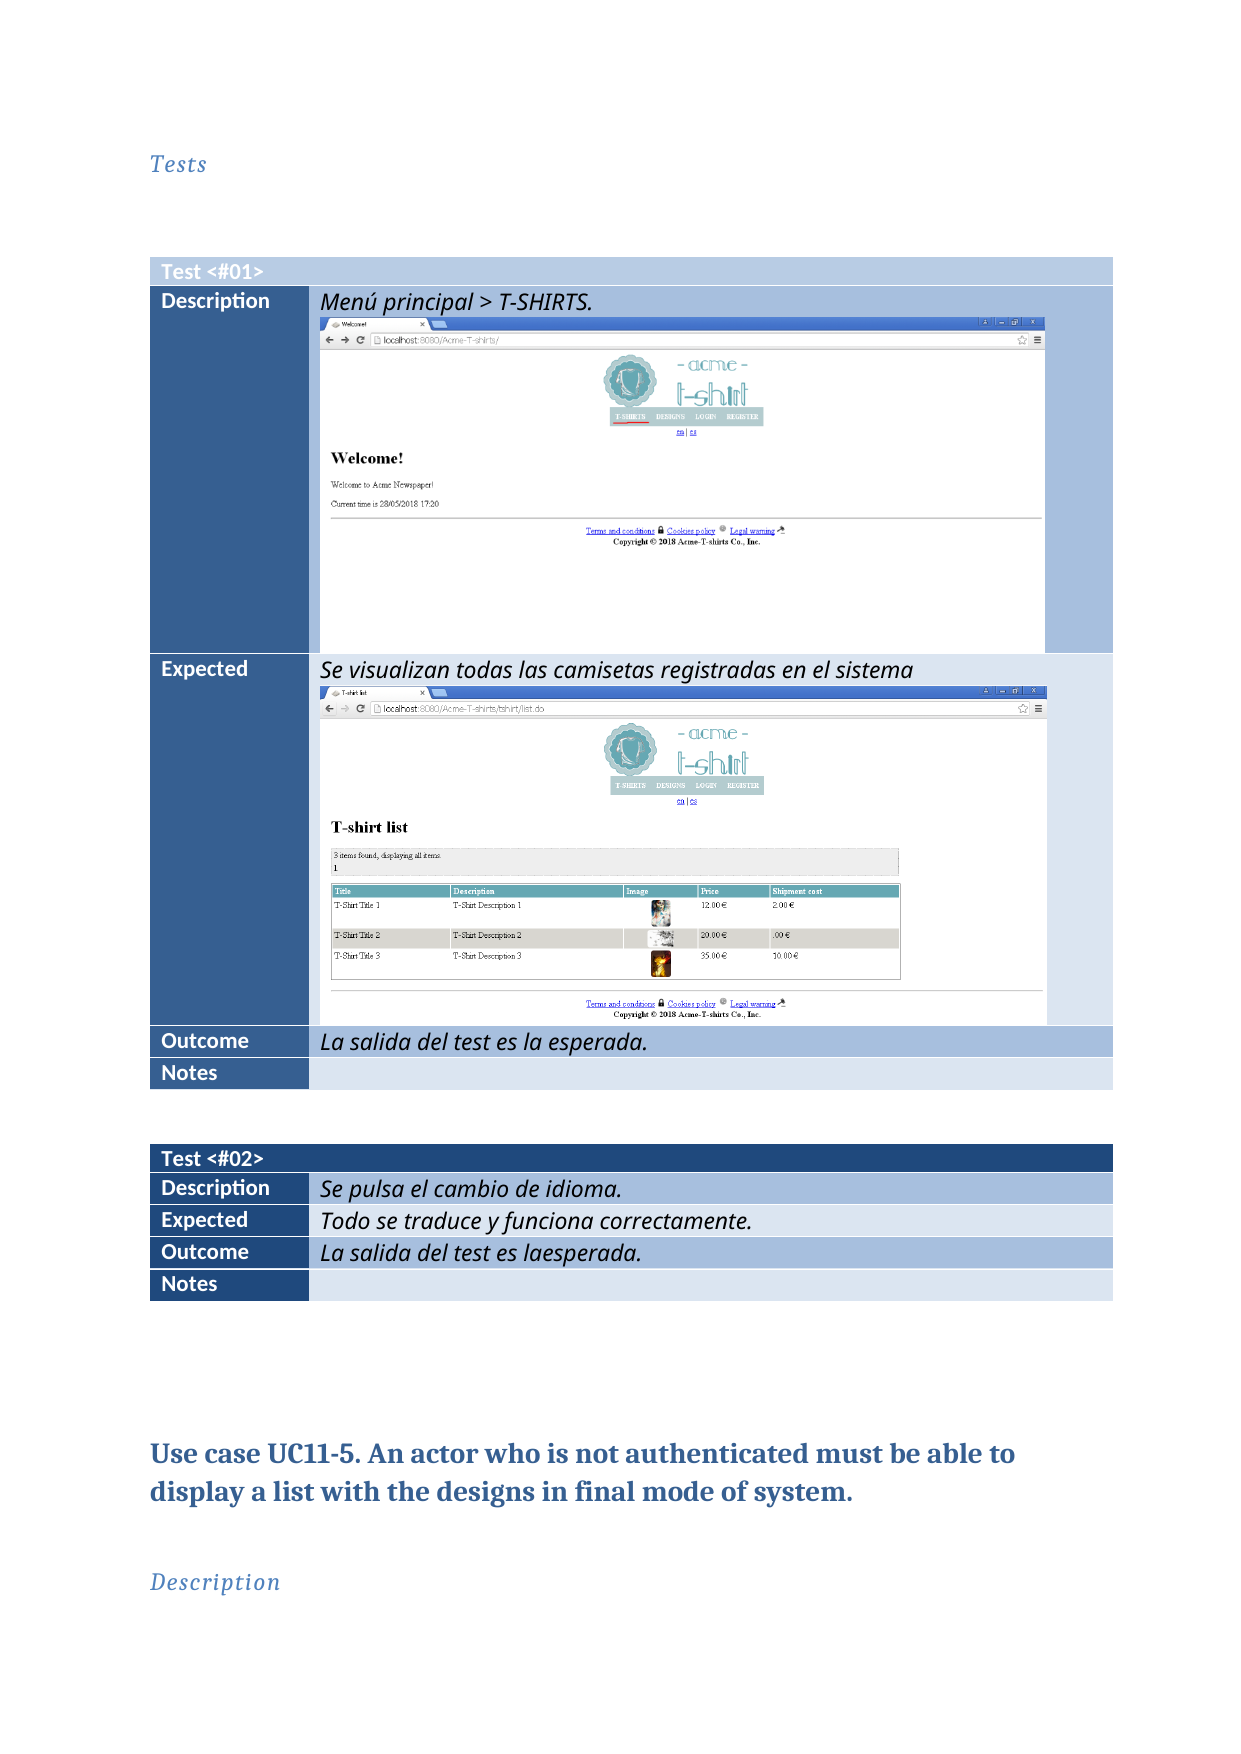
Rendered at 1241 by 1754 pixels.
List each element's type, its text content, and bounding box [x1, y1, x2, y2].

table_header Test <#02> [150, 1144, 1113, 1172]
table_cell Se pulsa el cambio de idioma. [309, 1173, 1113, 1204]
table_cell [309, 1270, 1113, 1301]
table_cell La salida del test es laesperada. [309, 1237, 1113, 1268]
picture [320, 685, 1047, 1025]
subtitle Description [150, 1568, 1090, 1597]
subtitle Tests [150, 150, 1090, 179]
table_cell Expected [150, 1205, 309, 1236]
table_cell La salida del test es la esperada. [309, 1026, 1113, 1057]
table_cell Expected [150, 654, 309, 1025]
text Use case UC11-5. An actor who is not authenticated must be able to display a list with the designs in final mode of system. [150, 1437, 1090, 1509]
picture [320, 317, 1045, 653]
table_cell Notes [150, 1270, 309, 1301]
table_cell [309, 1058, 1113, 1089]
table_cell Outcome [150, 1237, 309, 1268]
table_cell Description [150, 286, 309, 653]
table_cell Outcome [150, 1026, 309, 1057]
table_cell Menú principal > T-SHIRTS. [309, 286, 1113, 653]
table_cell Description [150, 1173, 309, 1204]
table_header Test <#01> [150, 257, 1113, 285]
table_cell Todo se traduce y funciona correctamente. [309, 1205, 1113, 1236]
table_cell Notes [150, 1058, 309, 1089]
table_cell Se visualizan todas las camisetas registradas en el sistema [309, 654, 1113, 1025]
